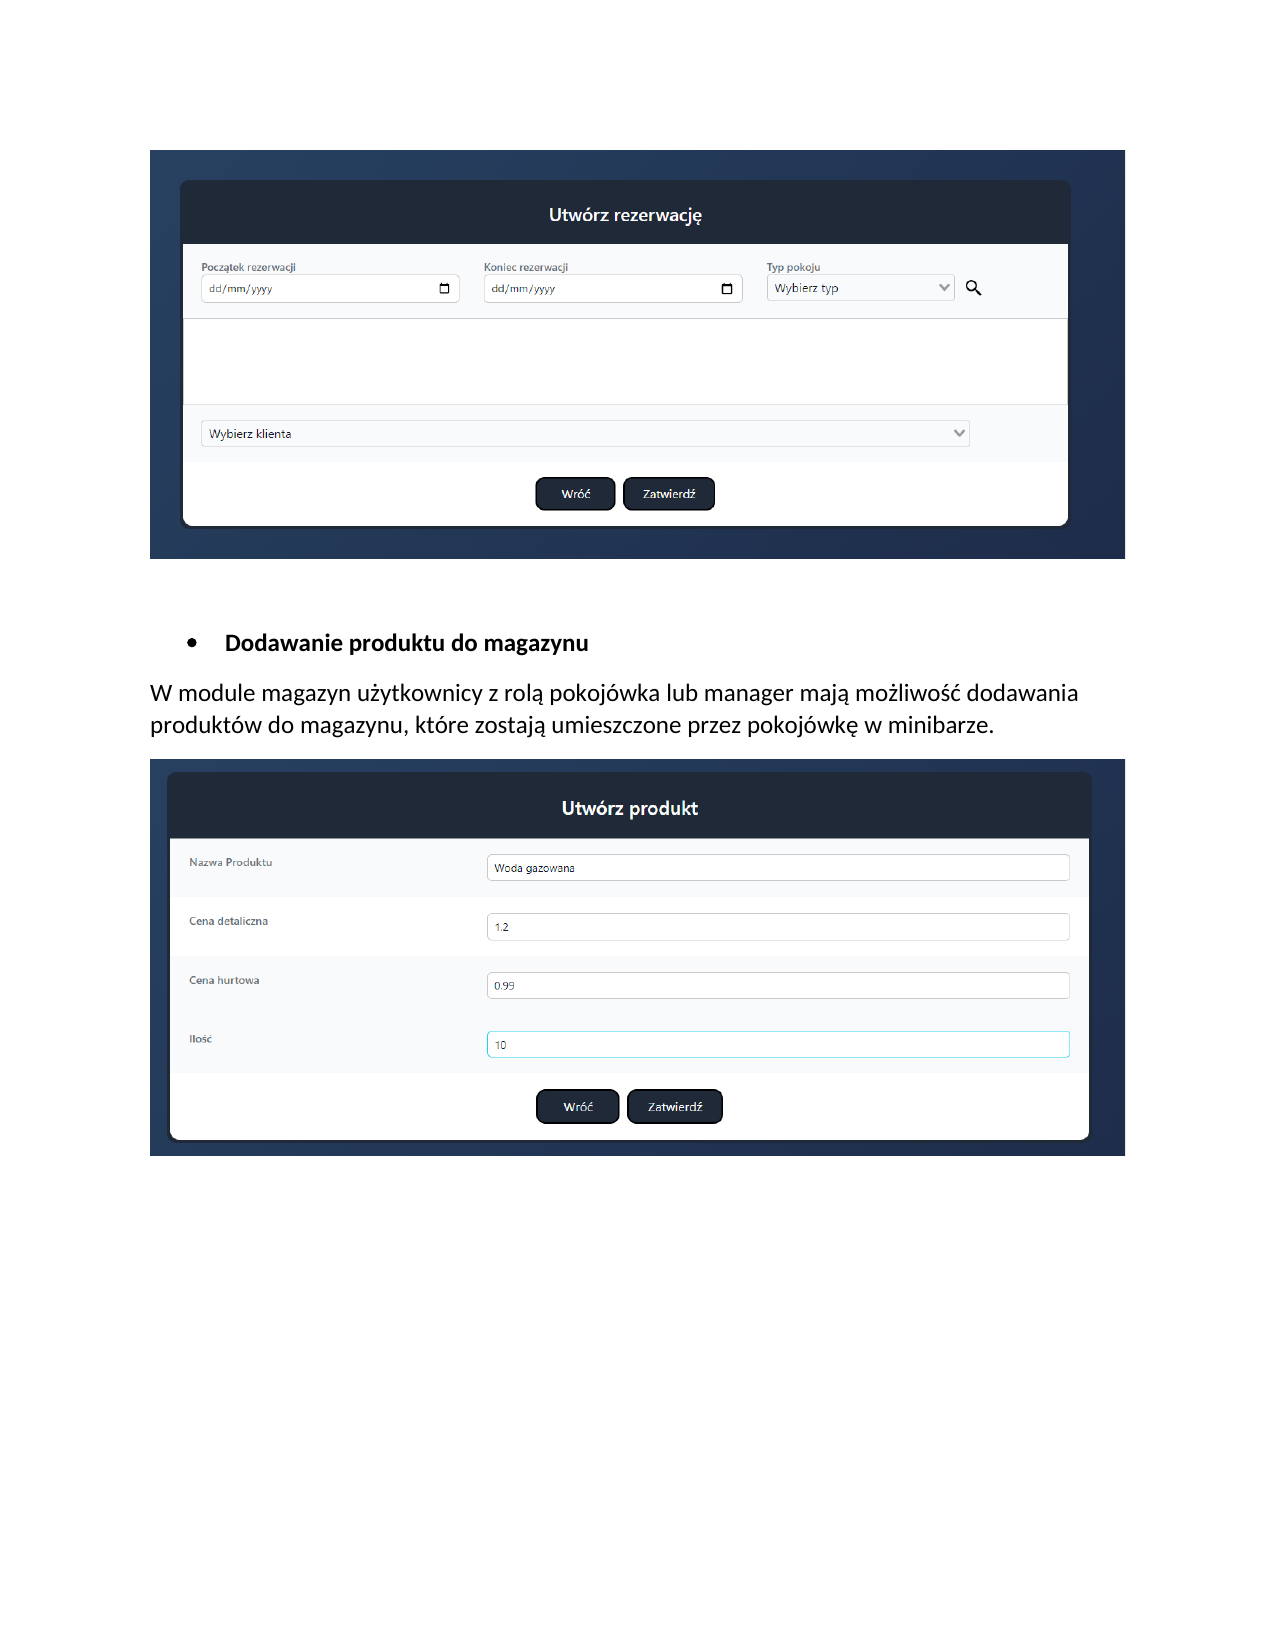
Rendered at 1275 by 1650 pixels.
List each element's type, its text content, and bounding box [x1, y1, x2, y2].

list Dodawanie produktu do magazynu [187, 627, 1125, 658]
picture [150, 759, 1125, 1156]
text W module magazyn użytkownicy z rolą pokojówka lub manager mają możliwość dodawania produktów do magazynu, które zostają umieszczone przez pokojówkę w minibarze. [150, 677, 1125, 740]
picture [150, 150, 1125, 559]
